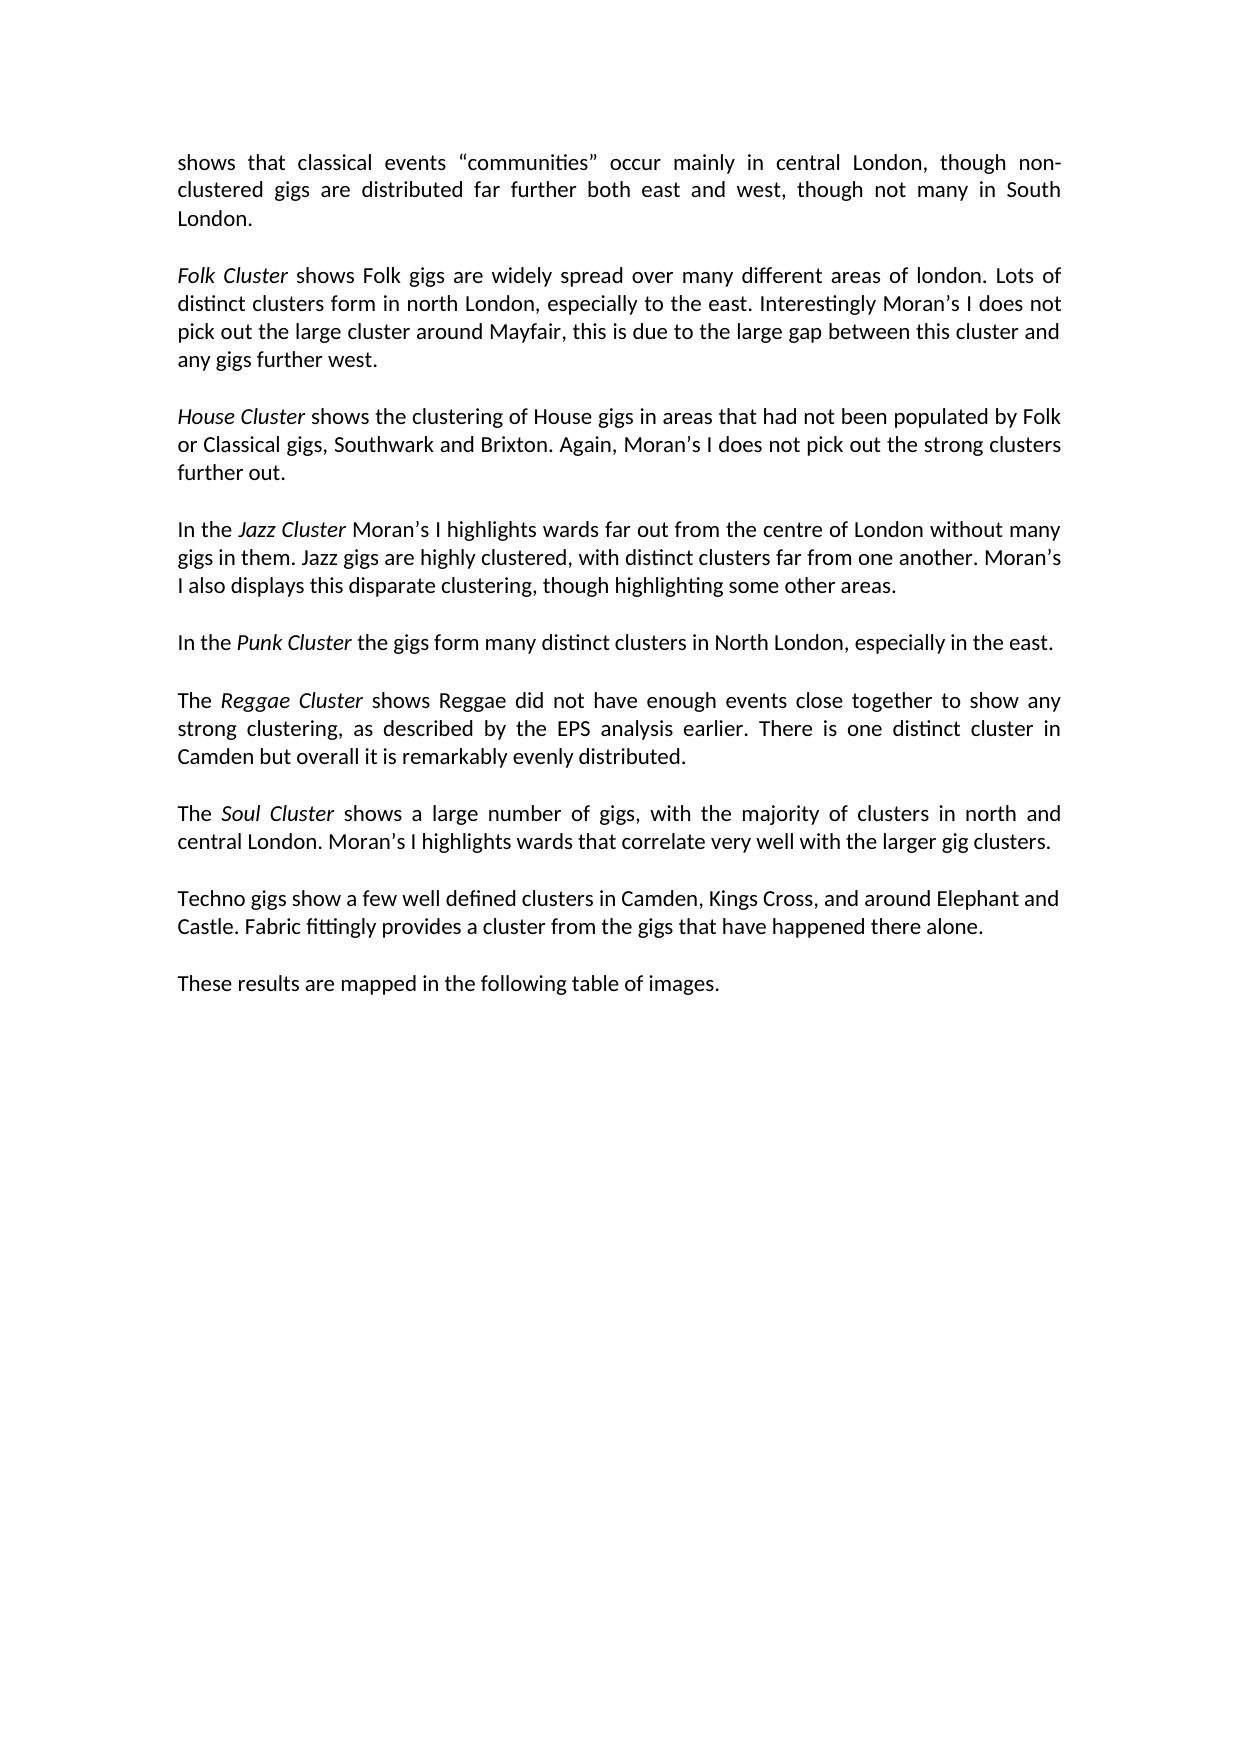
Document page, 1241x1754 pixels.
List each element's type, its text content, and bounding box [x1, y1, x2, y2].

text Techno gigs show a few well defined clusters in Camden, Kings Cross, and around Elephant and Castle. Fabric fittingly provides a cluster from the gigs that have happened there alone. [177, 884, 1063, 940]
text These results are mapped in the following table of images. [177, 969, 1063, 997]
text House Cluster shows the clustering of House gigs in areas that had not been populated by Folk or Classical gigs, Southwark and Brixton. Again, Moran’s I does not pick out the strong clusters further out. [177, 402, 1063, 486]
text In the Punk Cluster the gigs form many distinct clusters in North London, especially in the east. [177, 628, 1063, 657]
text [177, 148, 1063, 232]
text Folk Cluster shows Folk gigs are widely spread over many different areas of london. Lots of distinct clusters form in north London, especially to the east. Interestingly Moran’s I does not pick out the large cluster around Mayfair, this is due to the large gap between this cluster and any gigs further west. [177, 261, 1063, 373]
text The Soul Cluster shows a large number of gigs, with the majority of clusters in north and central London. Moran’s I highlights wards that correlate very well with the larger gig clusters. [177, 799, 1063, 855]
text In the Jazz Cluster Moran’s I highlights wards far out from the centre of London without many gigs in them. Jazz gigs are highly clustered, with distinct clusters far from one another. Moran’s I also displays this disparate clustering, though highlighting some other areas. [177, 515, 1063, 599]
text The Reggae Cluster shows Reggae did not have enough events close together to show any strong clustering, as described by the EPS analysis earlier. There is one distinct cluster in Camden but overall it is remarkably evenly distributed. [177, 686, 1063, 770]
